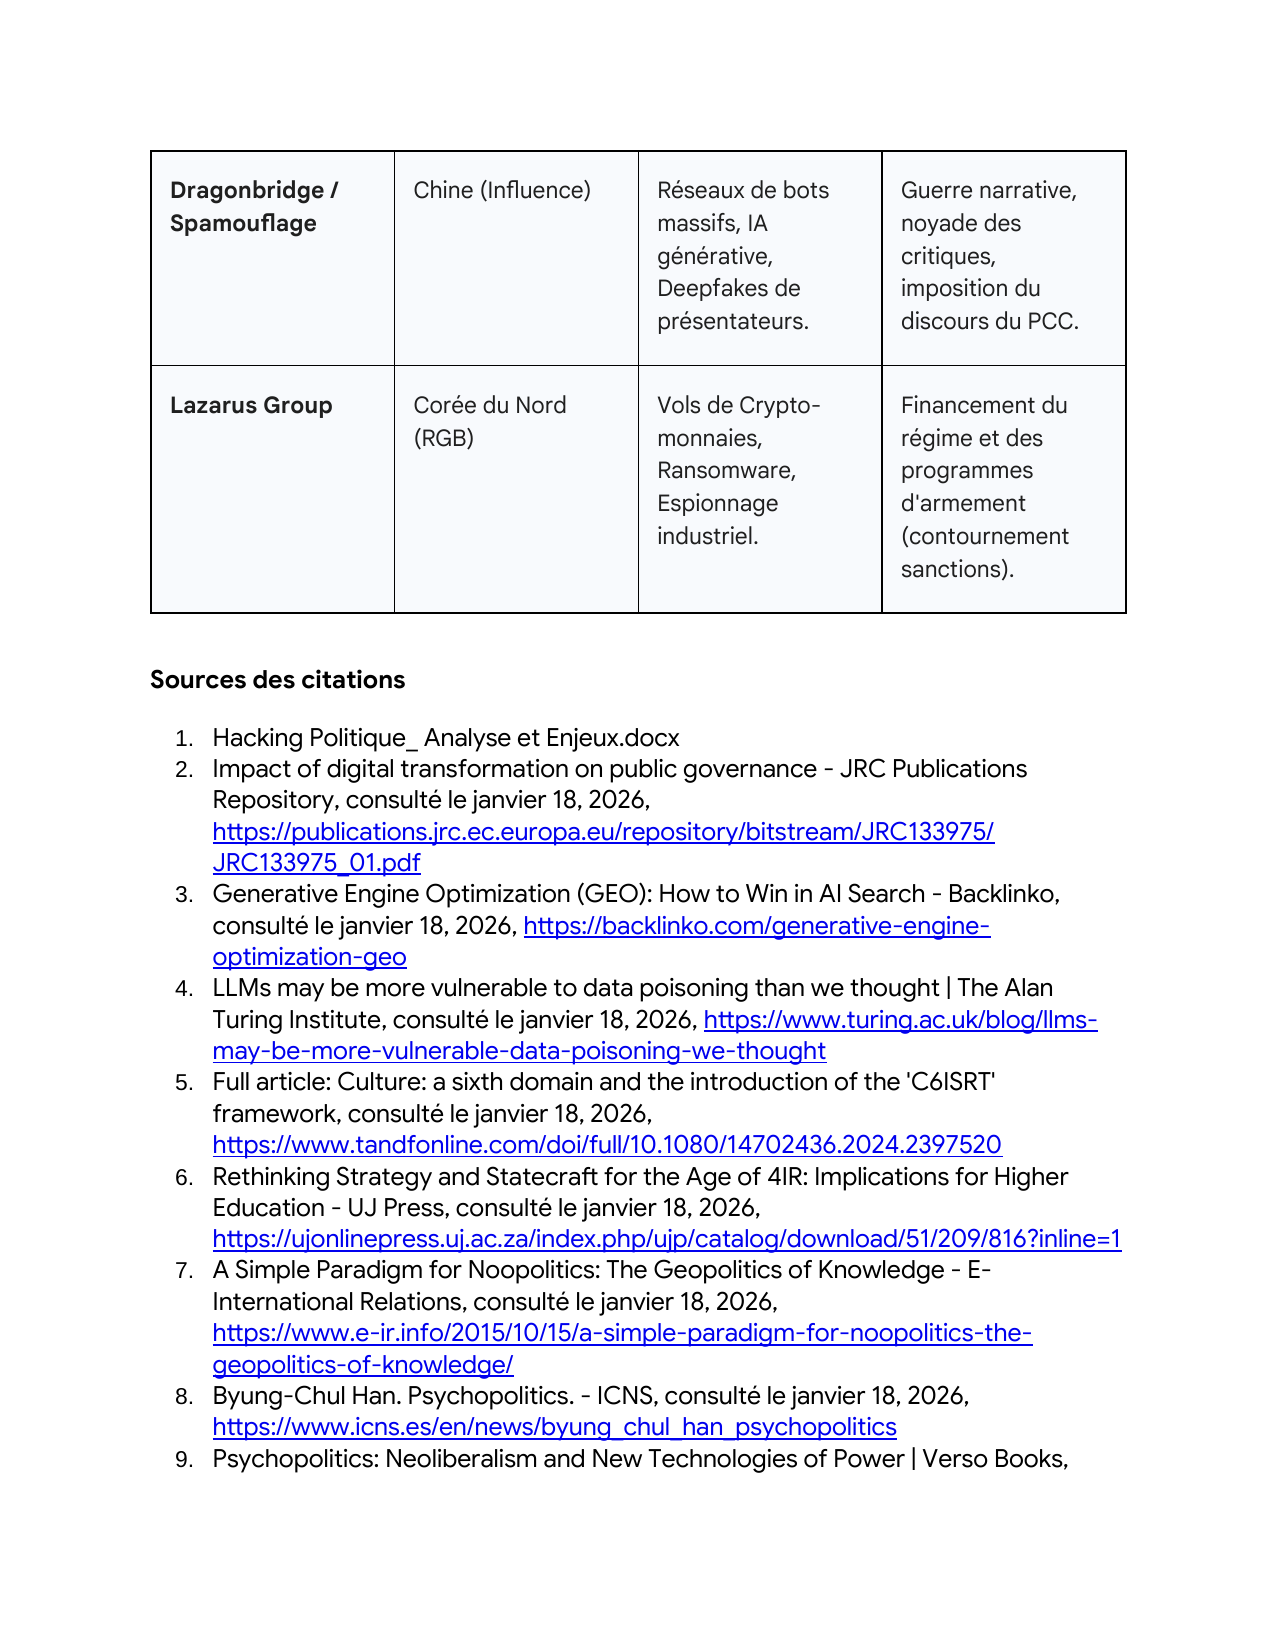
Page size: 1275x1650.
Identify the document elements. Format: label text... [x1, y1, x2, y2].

subtitle Sources des citations [150, 664, 1125, 695]
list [175, 1443, 1125, 1474]
table_cell Dragonbridge / Spamouflage [152, 152, 394, 365]
list A Simple Paradigm for Noopolitics: The Geopolitics of Knowledge - E-International Relations, consulté le janvier 18, 2026, https://www.e-ir.info/2015/10/15/a-simple-paradigm-for-noopolitics-the-geopolitics-of-knowledge/ [175, 1255, 1125, 1380]
table_cell Corée du Nord (RGB) [395, 366, 638, 612]
table_cell Chine (Influence) [395, 152, 638, 365]
table_cell Vols de Crypto-monnaies, Ransomware, Espionnage industriel. [639, 366, 881, 612]
table_cell Financement du régime et des programmes d'armement (contournement sanctions). [883, 366, 1125, 612]
list Hacking Politique_ Analyse et Enjeux.docx [175, 722, 1125, 753]
list Generative Engine Optimization (GEO): How to Win in AI Search - Backlinko, consulté le janvier 18, 2026, https://backlinko.com/generative-engine-optimization-geo [175, 878, 1125, 973]
table_cell Lazarus Group [152, 366, 394, 612]
table_cell Guerre narrative, noyade des critiques, imposition du discours du PCC. [883, 152, 1125, 365]
list Impact of digital transformation on public governance - JRC Publications Repository, consulté le janvier 18, 2026, https://publications.jrc.ec.europa.eu/repository/bitstream/JRC133975/JRC133975_01.pdf [175, 753, 1125, 878]
list Full article: Culture: a sixth domain and the introduction of the 'C6ISRT' framework, consulté le janvier 18, 2026, https://www.tandfonline.com/doi/full/10.1080/14702436.2024.2397520 [175, 1067, 1125, 1161]
list LLMs may be more vulnerable to data poisoning than we thought | The Alan Turing Institute, consulté le janvier 18, 2026, https://www.turing.ac.uk/blog/llms-may-be-more-vulnerable-data-poisoning-we-thought [175, 973, 1125, 1067]
list Rethinking Strategy and Statecraft for the Age of 4IR: Implications for Higher Education - UJ Press, consulté le janvier 18, 2026, https://ujonlinepress.uj.ac.za/index.php/ujp/catalog/download/51/209/816?inline=1 [175, 1161, 1125, 1255]
list Byung-Chul Han. Psychopolitics. - ICNS, consulté le janvier 18, 2026, https://www.icns.es/en/news/byung_chul_han_psychopolitics [175, 1380, 1125, 1443]
table_cell Réseaux de bots massifs, IA générative, Deepfakes de présentateurs. [639, 152, 881, 365]
